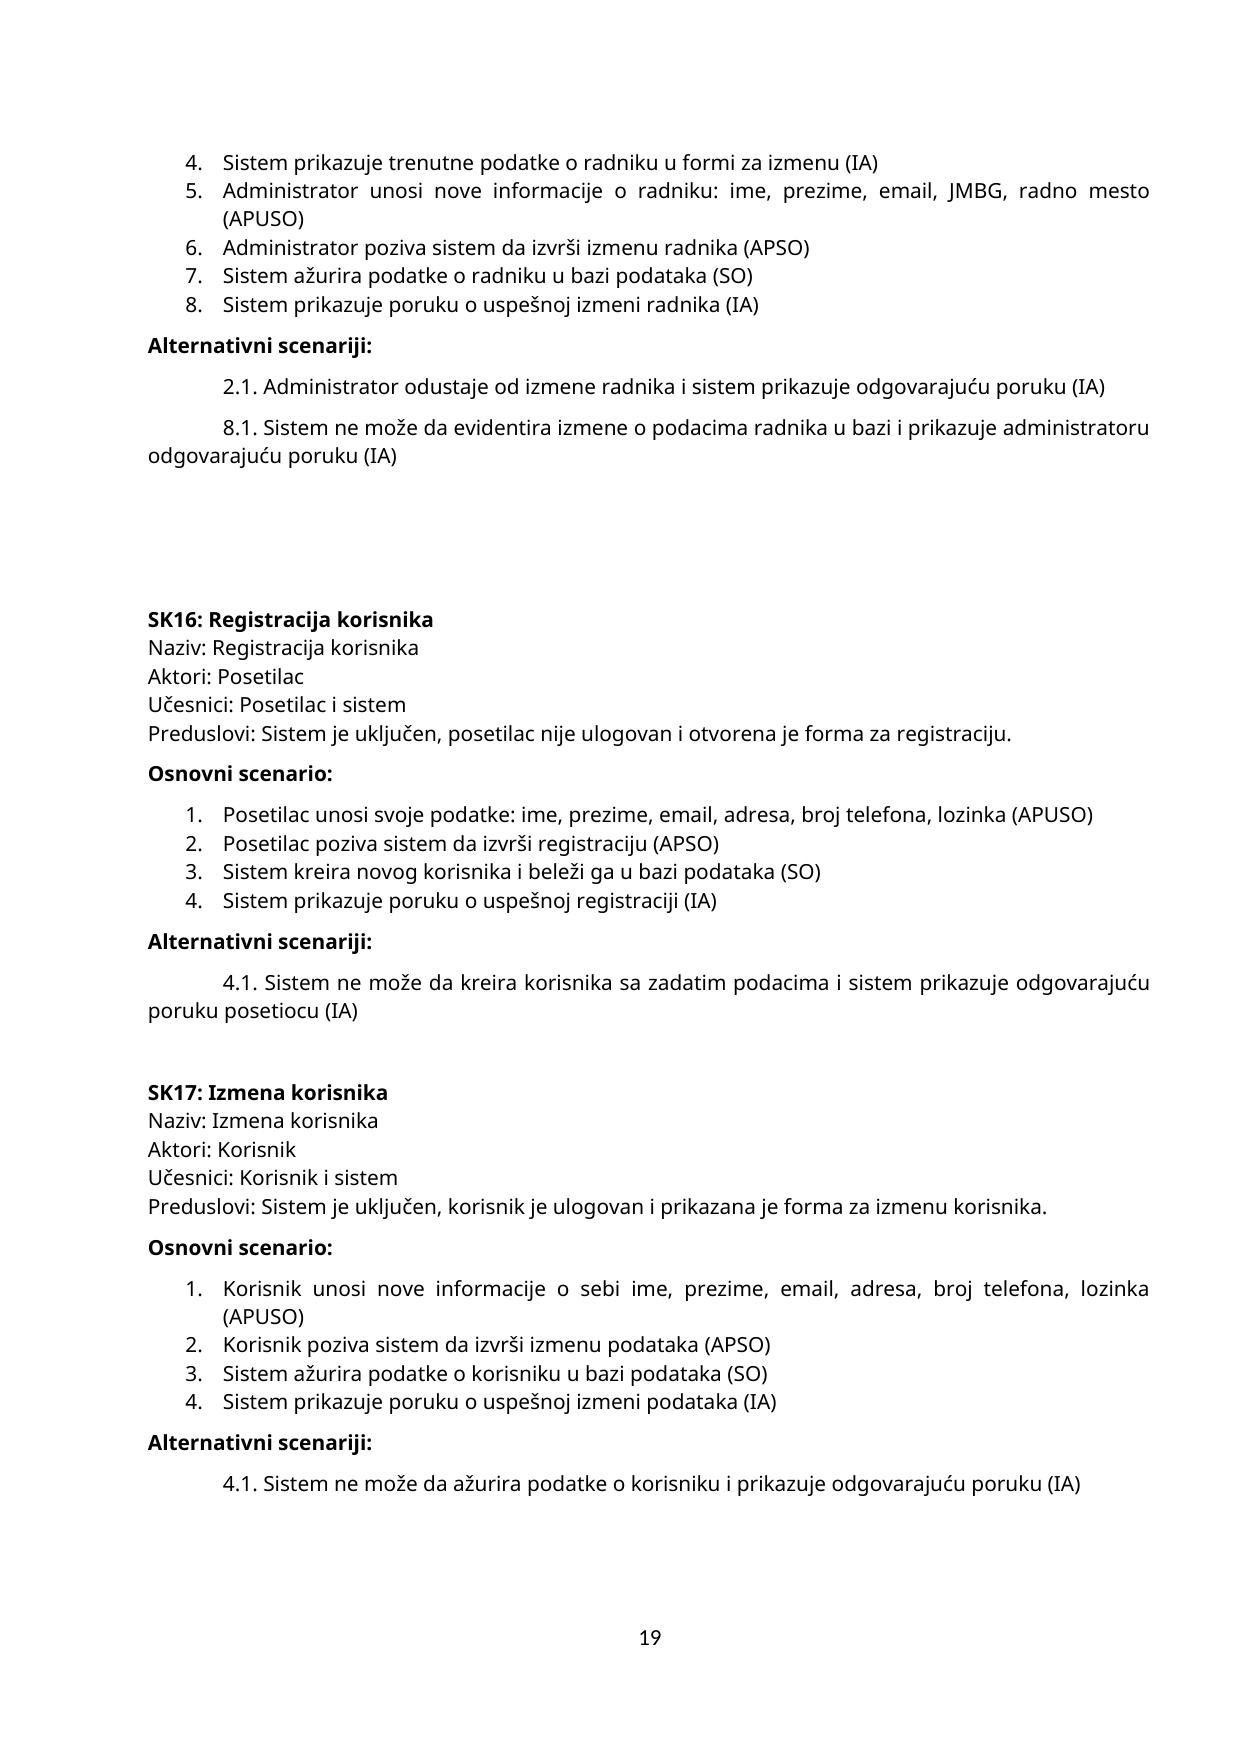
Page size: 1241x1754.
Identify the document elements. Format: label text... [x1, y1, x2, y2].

list Posetilac unosi svoje podatke: ime, prezime, email, adresa, broj telefona, lozinka (APUSO) [185, 801, 1152, 829]
list Sistem ažurira podatke o korisniku u bazi podataka (SO) [185, 1359, 1152, 1387]
text Alternativni scenariji: [148, 331, 1152, 359]
list Korisnik poziva sistem da izvrši izmenu podataka (APSO) [185, 1331, 1152, 1359]
list Sistem kreira novog korisnika i beleži ga u bazi podataka (SO) [185, 857, 1152, 886]
text Alternativni scenariji: [148, 927, 1152, 955]
list Sistem ažurira podatke o radniku u bazi podataka (SO) [185, 261, 1152, 290]
text Alternativni scenariji: [148, 1428, 1152, 1457]
text Osnovni scenario: [148, 1233, 1152, 1261]
text 2.1. Administrator odustaje od izmene radnika i sistem prikazuje odgovarajuću poruku (IA) [148, 372, 1152, 400]
list Sistem prikazuje poruku o uspešnoj izmeni radnika (IA) [185, 290, 1152, 318]
list Sistem prikazuje poruku o uspešnoj registraciji (IA) [185, 886, 1152, 914]
text 4.1. Sistem ne može da kreira korisnika sa zadatim podacima i sistem prikazuje odgovarajuću poruku posetiocu (IA) [148, 968, 1152, 1024]
text 8.1. Sistem ne može da evidentira izmene o podacima radnika u bazi i prikazuje administratoru odgovarajuću poruku (IA) [148, 413, 1152, 469]
list Administrator poziva sistem da izvrši izmenu radnika (APSO) [185, 233, 1152, 261]
list Korisnik unosi nove informacije o sebi ime, prezime, email, adresa, broj telefona, lozinka (APUSO) [185, 1274, 1152, 1331]
text SK17: Izmena korisnika Naziv: Izmena korisnika Aktori: Korisnik Učesnici: Korisnik i sistem Preduslovi: Sistem je uključen, korisnik je ulogovan i prikazana je forma za izmenu korisnika. [148, 1078, 1152, 1220]
list Sistem prikazuje trenutne podatke o radniku u formi za izmenu (IA) [185, 148, 1152, 176]
text 4.1. Sistem ne može da ažurira podatke o korisniku i prikazuje odgovarajuću poruku (IA) [148, 1469, 1152, 1498]
list Posetilac poziva sistem da izvrši registraciju (APSO) [185, 829, 1152, 857]
list Administrator unosi nove informacije o radniku: ime, prezime, email, JMBG, radno mesto (APUSO) [185, 176, 1152, 233]
text Osnovni scenario: [148, 759, 1152, 788]
list Sistem prikazuje poruku o uspešnoj izmeni podataka (IA) [185, 1387, 1152, 1416]
text SK16: Registracija korisnika Naziv: Registracija korisnika Aktori: Posetilac Učesnici: Posetilac i sistem Preduslovi: Sistem je uključen, posetilac nije ulogovan i otvorena je forma za registraciju. [148, 605, 1152, 747]
